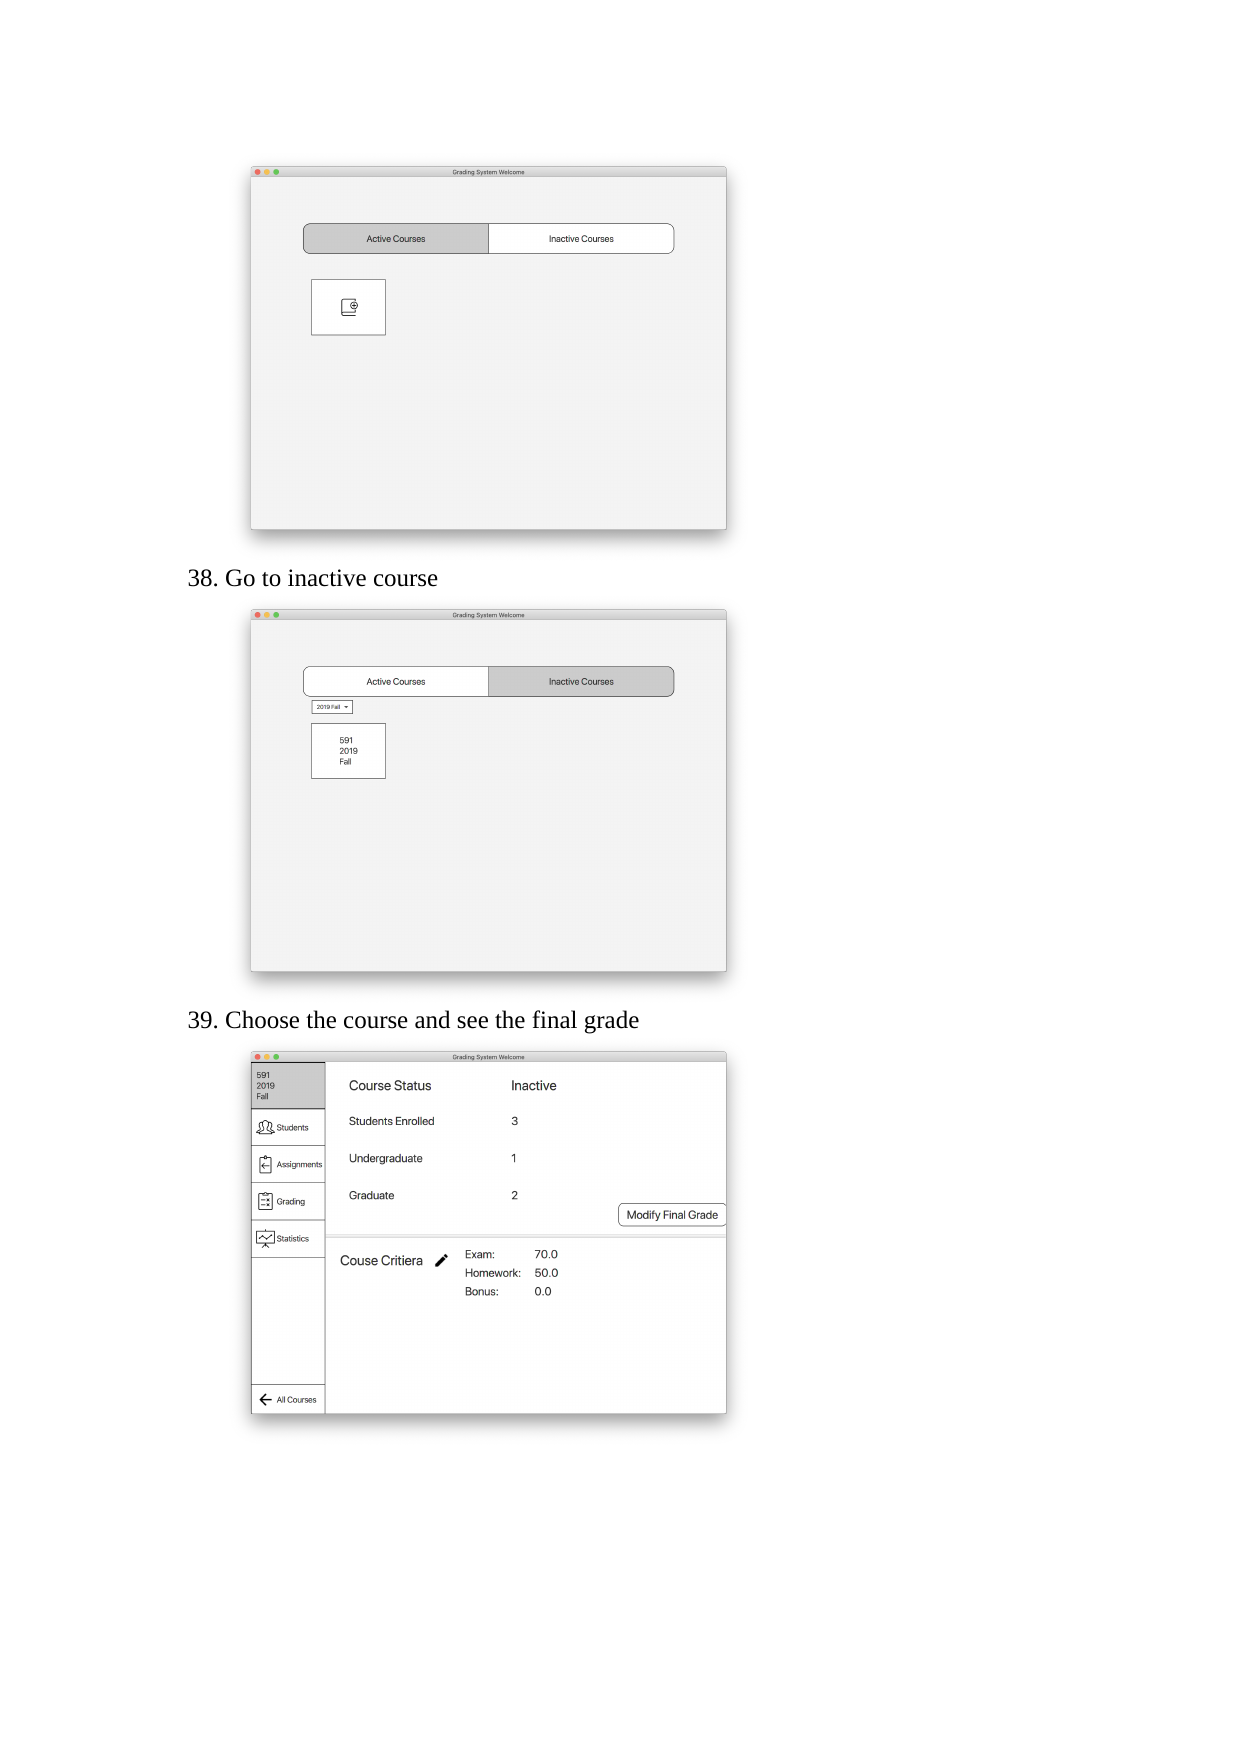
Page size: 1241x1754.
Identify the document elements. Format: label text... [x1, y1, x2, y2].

picture [225, 150, 752, 564]
list Go to inactive course [187, 563, 1090, 592]
list Choose the course and see the final grade [187, 1006, 1090, 1034]
picture [225, 1034, 752, 1448]
picture [225, 592, 752, 1006]
